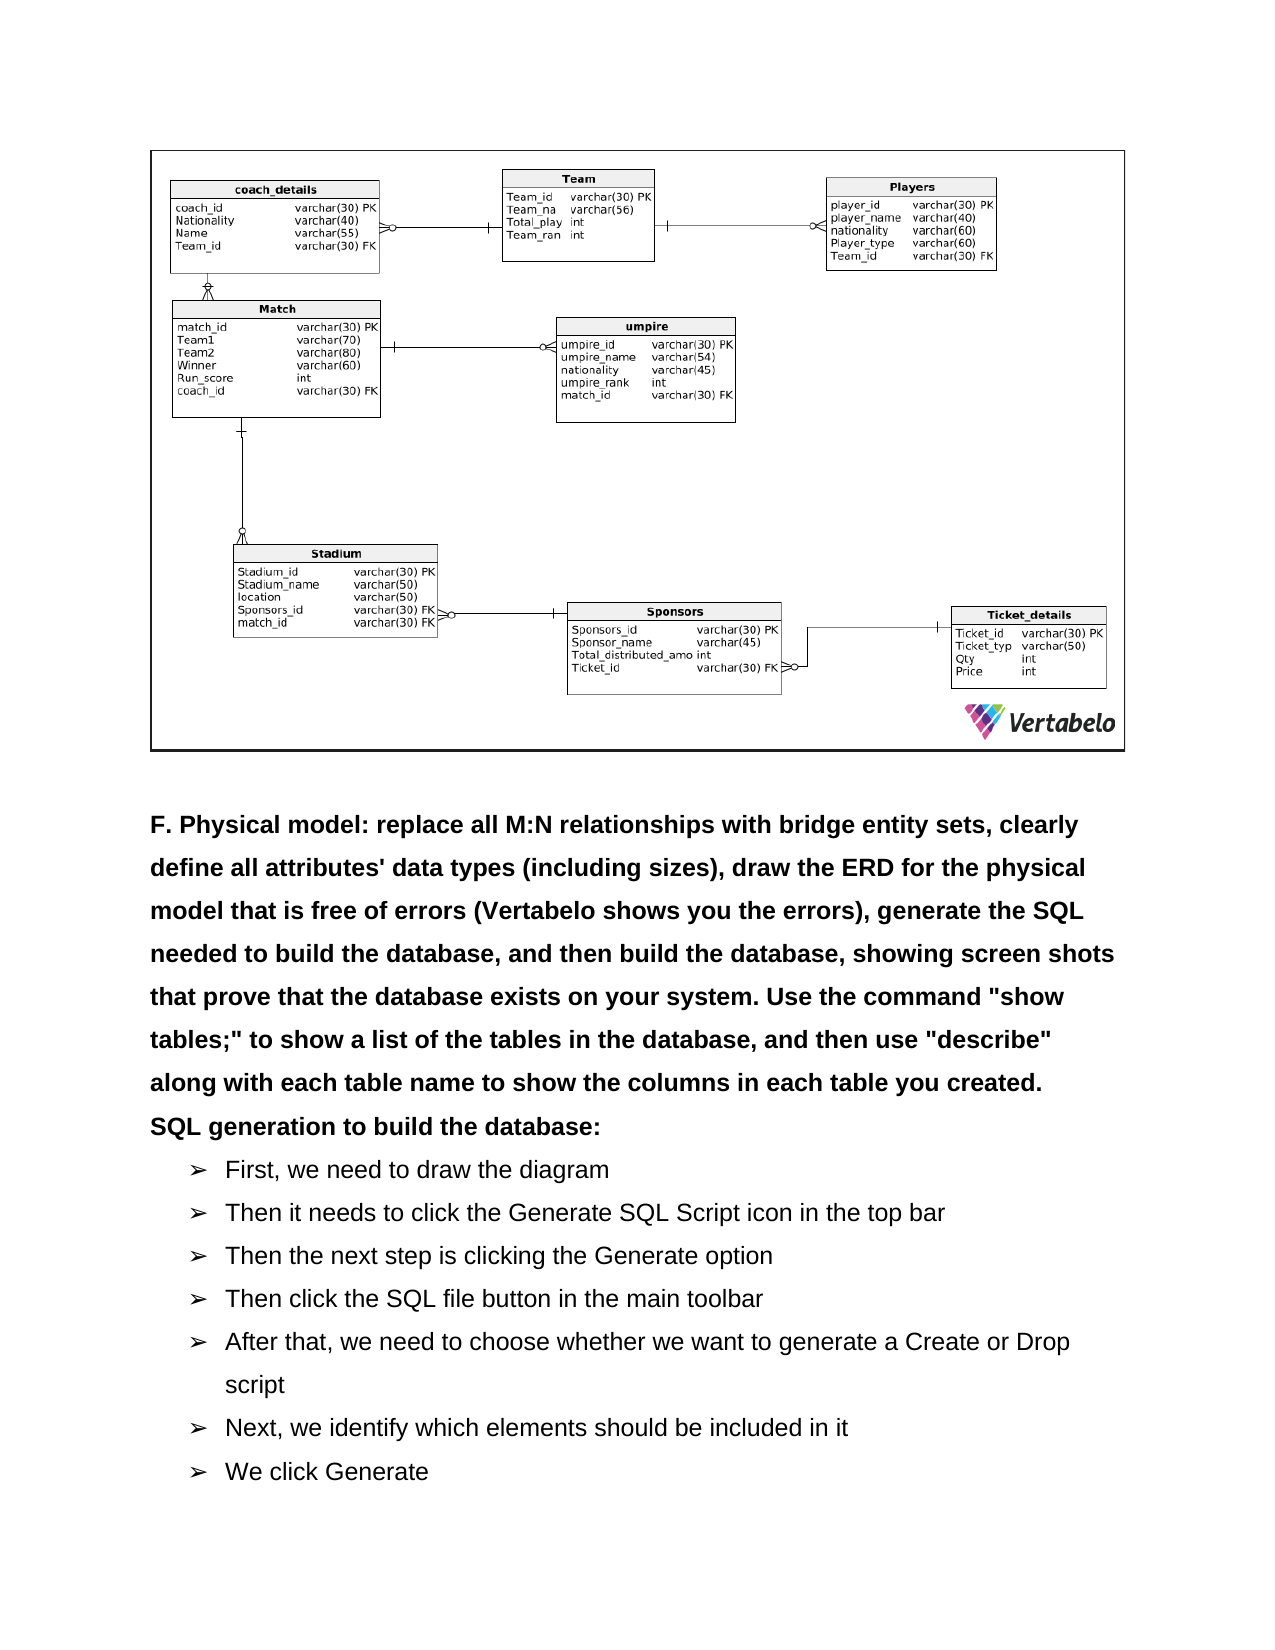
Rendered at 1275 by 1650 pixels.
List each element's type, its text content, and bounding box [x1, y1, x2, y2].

list We click Generate [187, 1456, 1125, 1485]
list Then click the SQL file button in the main toolbar [187, 1284, 1125, 1313]
picture [150, 150, 1125, 752]
list Then it needs to click the Generate SQL Script icon in the top bar [187, 1198, 1125, 1226]
list Then the next step is clicking the Generate option [187, 1241, 1125, 1269]
list First, we need to draw the diagram [187, 1154, 1125, 1183]
list After that, we need to choose whether we want to generate a Create or Drop script [187, 1327, 1125, 1399]
text SQL generation to build the database: [150, 1111, 1125, 1140]
list Next, we identify which elements should be included in it [187, 1413, 1125, 1442]
text F. Physical model: replace all M:N relationships with bridge entity sets, clearly define all attributes' data types (including sizes), draw the ERD for the physical model that is free of errors (Vertabelo shows you the errors), generate the SQL needed to build the database, and then build the database, showing screen shots that prove that the database exists on your system. Use the command "show tables;" to show a list of the tables in the database, and then use "describe" along with each table name to show the columns in each table you created. [150, 809, 1125, 1097]
